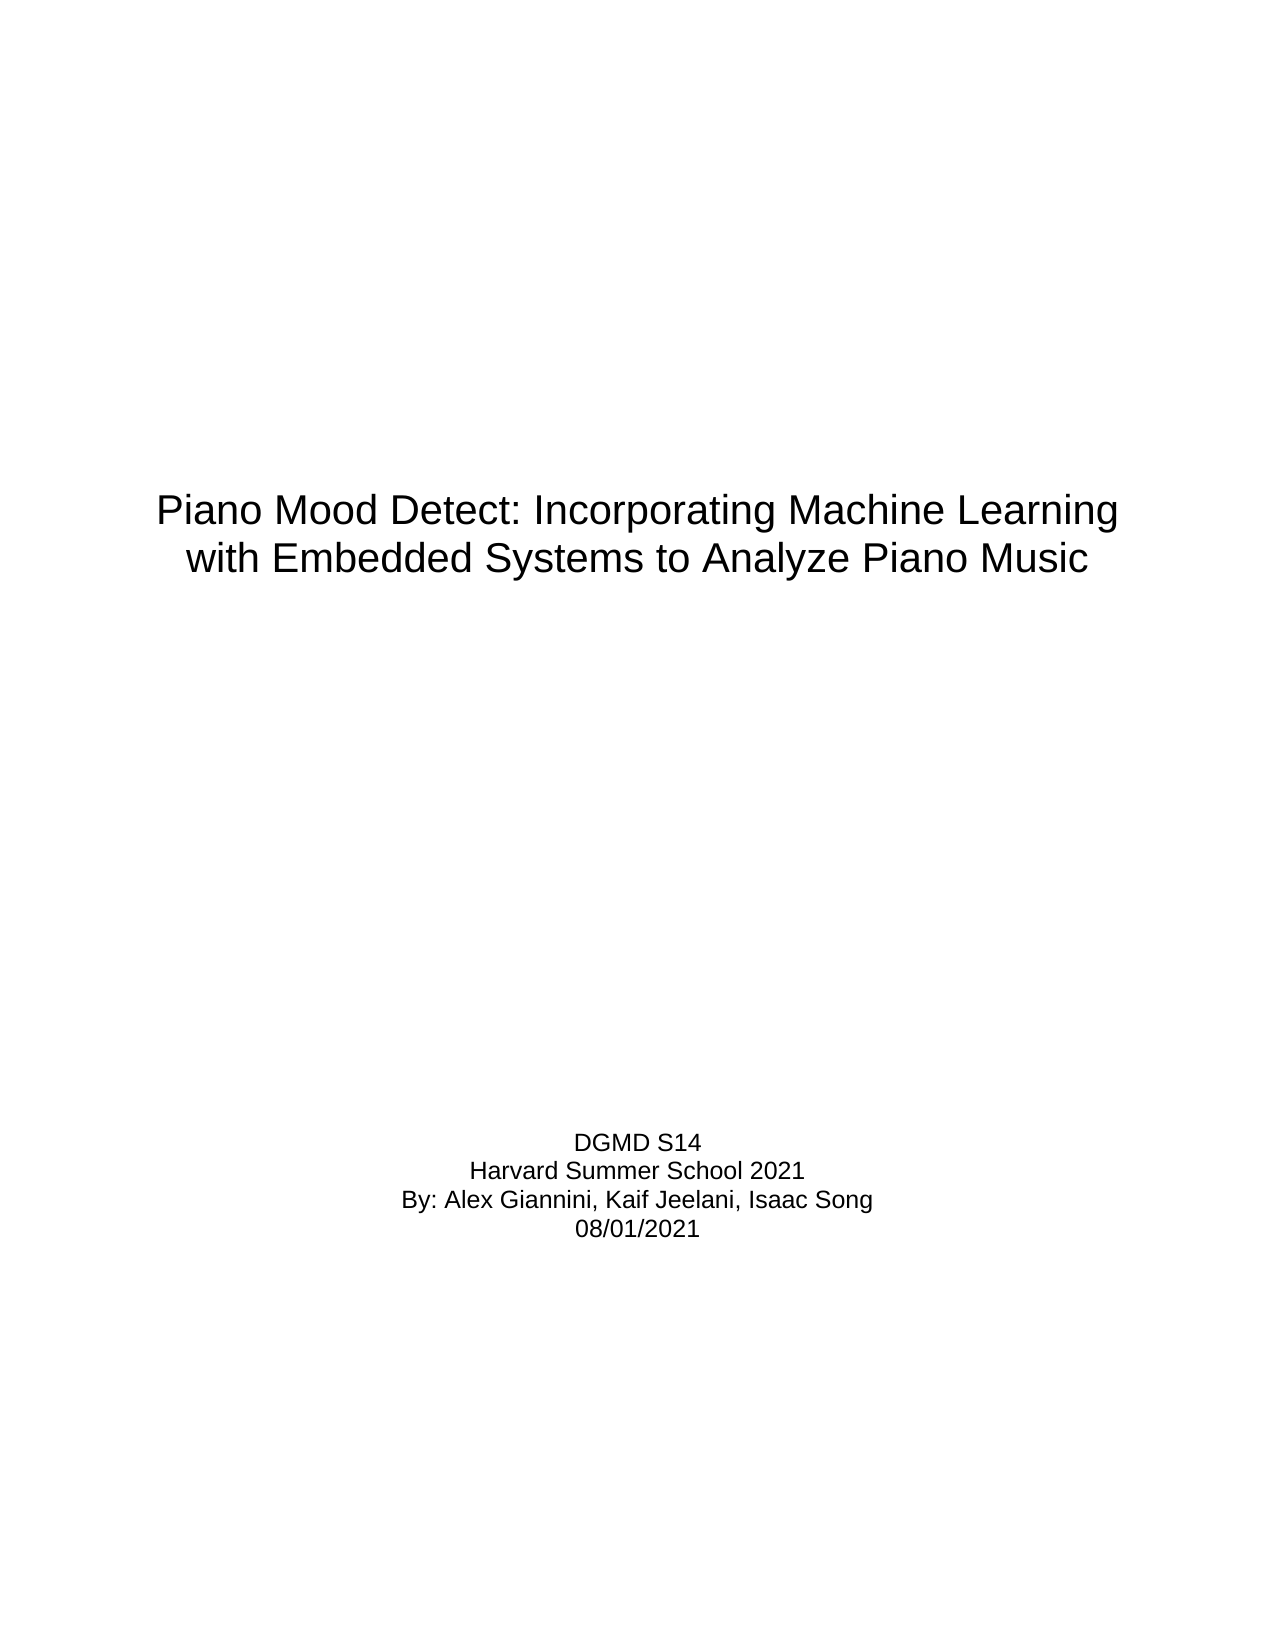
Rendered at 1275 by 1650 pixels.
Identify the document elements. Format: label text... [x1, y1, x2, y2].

text 08/01/2021 [150, 1214, 1125, 1242]
text DGMD S14 [150, 1127, 1125, 1156]
text By: Alex Giannini, Kaif Jeelani, Isaac Song [150, 1185, 1125, 1214]
text Piano Mood Detect: Incorporating Machine Learning with Embedded Systems to Analyze Piano Music [150, 485, 1125, 581]
text Harvard Summer School 2021 [150, 1156, 1125, 1185]
